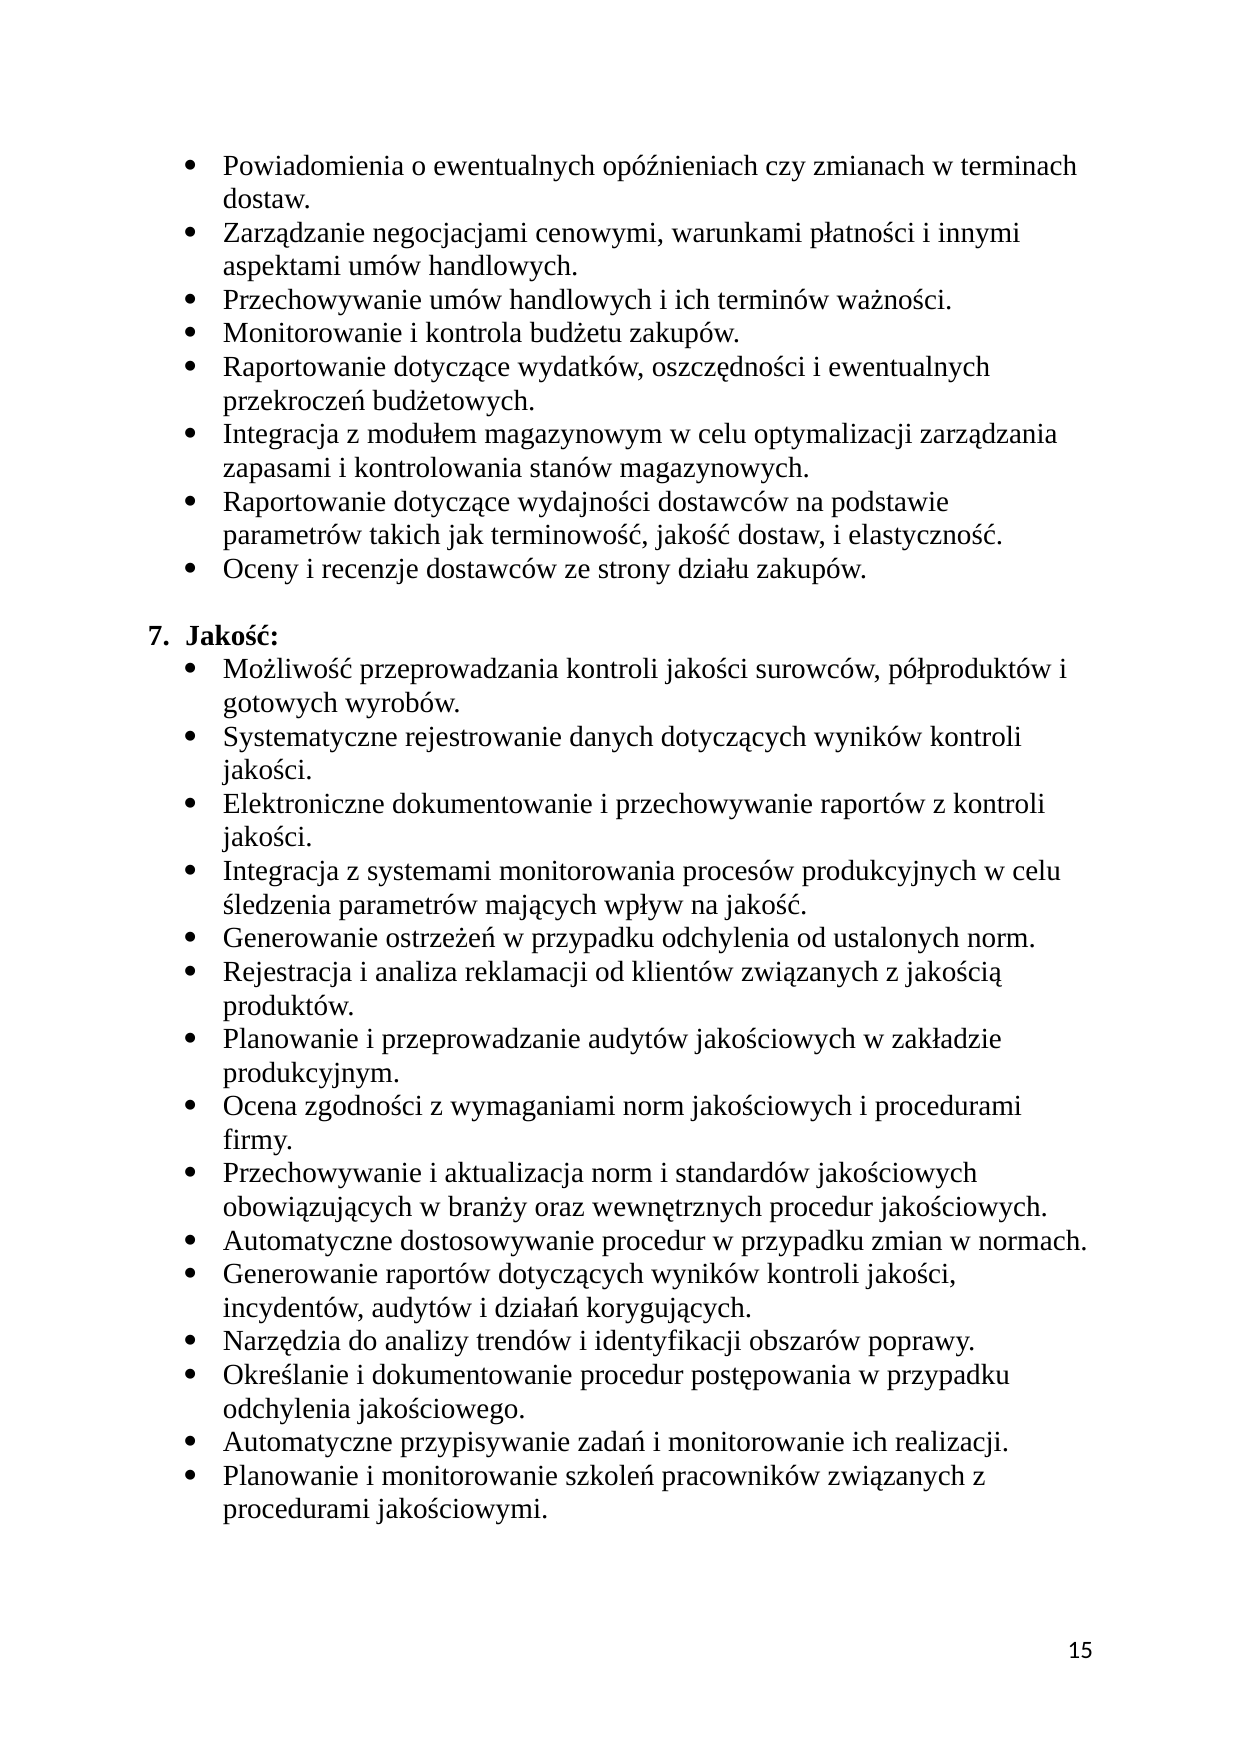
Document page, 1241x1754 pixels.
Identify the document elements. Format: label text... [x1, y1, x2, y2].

list Planowanie i monitorowanie szkoleń pracowników związanych z procedurami jakościowymi. [185, 1458, 1093, 1525]
list Raportowanie dotyczące wydajności dostawców na podstawie parametrów takich jak terminowość, jakość dostaw, i elastyczność. [185, 484, 1093, 551]
list Przechowywanie umów handlowych i ich terminów ważności. [185, 282, 1093, 316]
list Integracja z systemami monitorowania procesów produkcyjnych w celu śledzenia parametrów mających wpływ na jakość. [185, 853, 1093, 920]
list Określanie i dokumentowanie procedur postępowania w przypadku odchylenia jakościowego. [185, 1357, 1093, 1424]
list Planowanie i przeprowadzanie audytów jakościowych w zakładzie produkcyjnym. [185, 1021, 1093, 1088]
list Raportowanie dotyczące wydatków, oszczędności i ewentualnych przekroczeń budżetowych. [185, 349, 1093, 416]
list Systematyczne rejestrowanie danych dotyczących wyników kontroli jakości. [185, 719, 1093, 786]
list Automatyczne dostosowywanie procedur w przypadku zmian w normach. [185, 1223, 1093, 1256]
list Jakość: [148, 618, 1093, 652]
list Możliwość przeprowadzania kontroli jakości surowców, półproduktów i gotowych wyrobów. [185, 652, 1093, 719]
list Generowanie ostrzeżeń w przypadku odchylenia od ustalonych norm. [185, 920, 1093, 954]
list Ocena zgodności z wymaganiami norm jakościowych i procedurami firmy. [185, 1088, 1093, 1156]
list Zarządzanie negocjacjami cenowymi, warunkami płatności i innymi aspektami umów handlowych. [185, 215, 1093, 282]
list Przechowywanie i aktualizacja norm i standardów jakościowych obowiązujących w branży oraz wewnętrznych procedur jakościowych. [185, 1156, 1093, 1223]
list Automatyczne przypisywanie zadań i monitorowanie ich realizacji. [185, 1424, 1093, 1458]
list Narzędzia do analizy trendów i identyfikacji obszarów poprawy. [185, 1323, 1093, 1357]
list Rejestracja i analiza reklamacji od klientów związanych z jakością produktów. [185, 954, 1093, 1021]
list Oceny i recenzje dostawców ze strony działu zakupów. [185, 551, 1093, 584]
list Monitorowanie i kontrola budżetu zakupów. [185, 316, 1093, 349]
list Elektroniczne dokumentowanie i przechowywanie raportów z kontroli jakości. [185, 786, 1093, 853]
list Integracja z modułem magazynowym w celu optymalizacji zarządzania zapasami i kontrolowania stanów magazynowych. [185, 416, 1093, 484]
list Generowanie raportów dotyczących wyników kontroli jakości, incydentów, audytów i działań korygujących. [185, 1256, 1093, 1323]
list Powiadomienia o ewentualnych opóźnieniach czy zmianach w terminach dostaw. [185, 148, 1093, 215]
